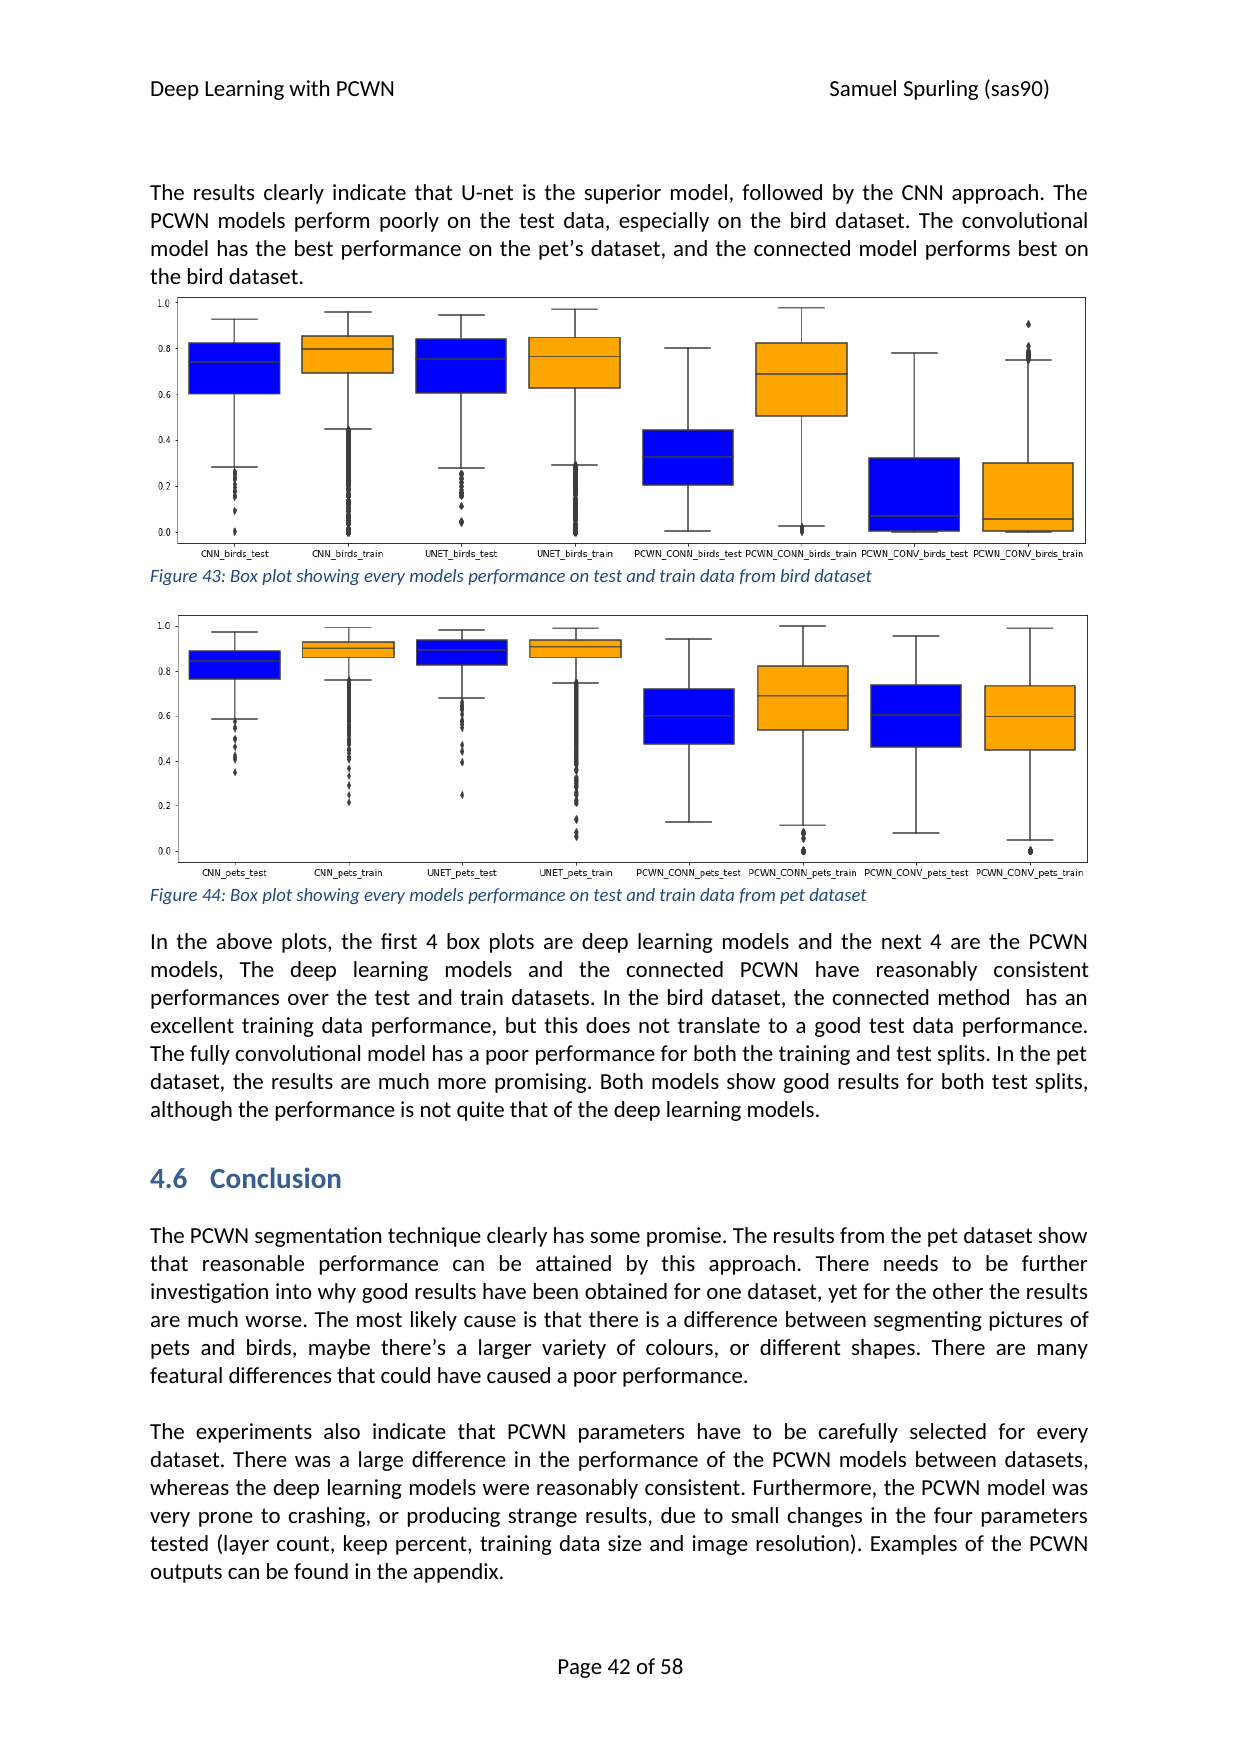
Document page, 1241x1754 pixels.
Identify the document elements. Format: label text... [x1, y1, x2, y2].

text The experiments also indicate that PCWN parameters have to be carefully selected for every dataset. There was a large difference in the performance of the PCWN models between datasets, whereas the deep learning models were reasonably consistent. Furthermore, the PCWN model was very prone to crashing, or producing strange results, due to small changes in the four parameters tested (layer count, keep percent, training data size and image resolution). Examples of the PCWN outputs can be found in the appendix. [150, 1417, 1090, 1586]
picture [150, 608, 1092, 884]
text The PCWN segmentation technique clearly has some promise. The results from the pet dataset show that reasonable performance can be attained by this approach. There needs to be further investigation into why good results have been obtained for one dataset, yet for the other the results are much worse. The most likely cause is that there is a difference between segmenting pictures of pets and birds, maybe there’s a larger variety of colours, or different shapes. There are many featural differences that could have caused a poor performance. [150, 1221, 1090, 1389]
text In the above plots, the first 4 box plots are deep learning models and the next 4 are the PCWN models, The deep learning models and the connected PCWN have reasonably consistent performances over the test and train datasets. In the bird dataset, the connected method has an excellent training data performance, but this does not translate to a good test data performance. The fully convolutional model has a poor performance for both the training and test splits. In the pet dataset, the results are much more promising. Both models show good results for both test splits, although the performance is not quite that of the deep learning models. [150, 927, 1090, 1123]
subtitle Conclusion [150, 1161, 1090, 1196]
text Figure 43: Box plot showing every models performance on test and train data from bird dataset [150, 565, 1090, 587]
text The results clearly indicate that U-net is the superior model, followed by the CNN approach. The PCWN models perform poorly on the test data, especially on the bird dataset. The convolutional model has the best performance on the pet’s dataset, and the connected model performs best on the bird dataset. [150, 178, 1090, 290]
text Figure 44: Box plot showing every models performance on test and train data from pet dataset [150, 884, 1090, 906]
picture [150, 290, 1090, 565]
